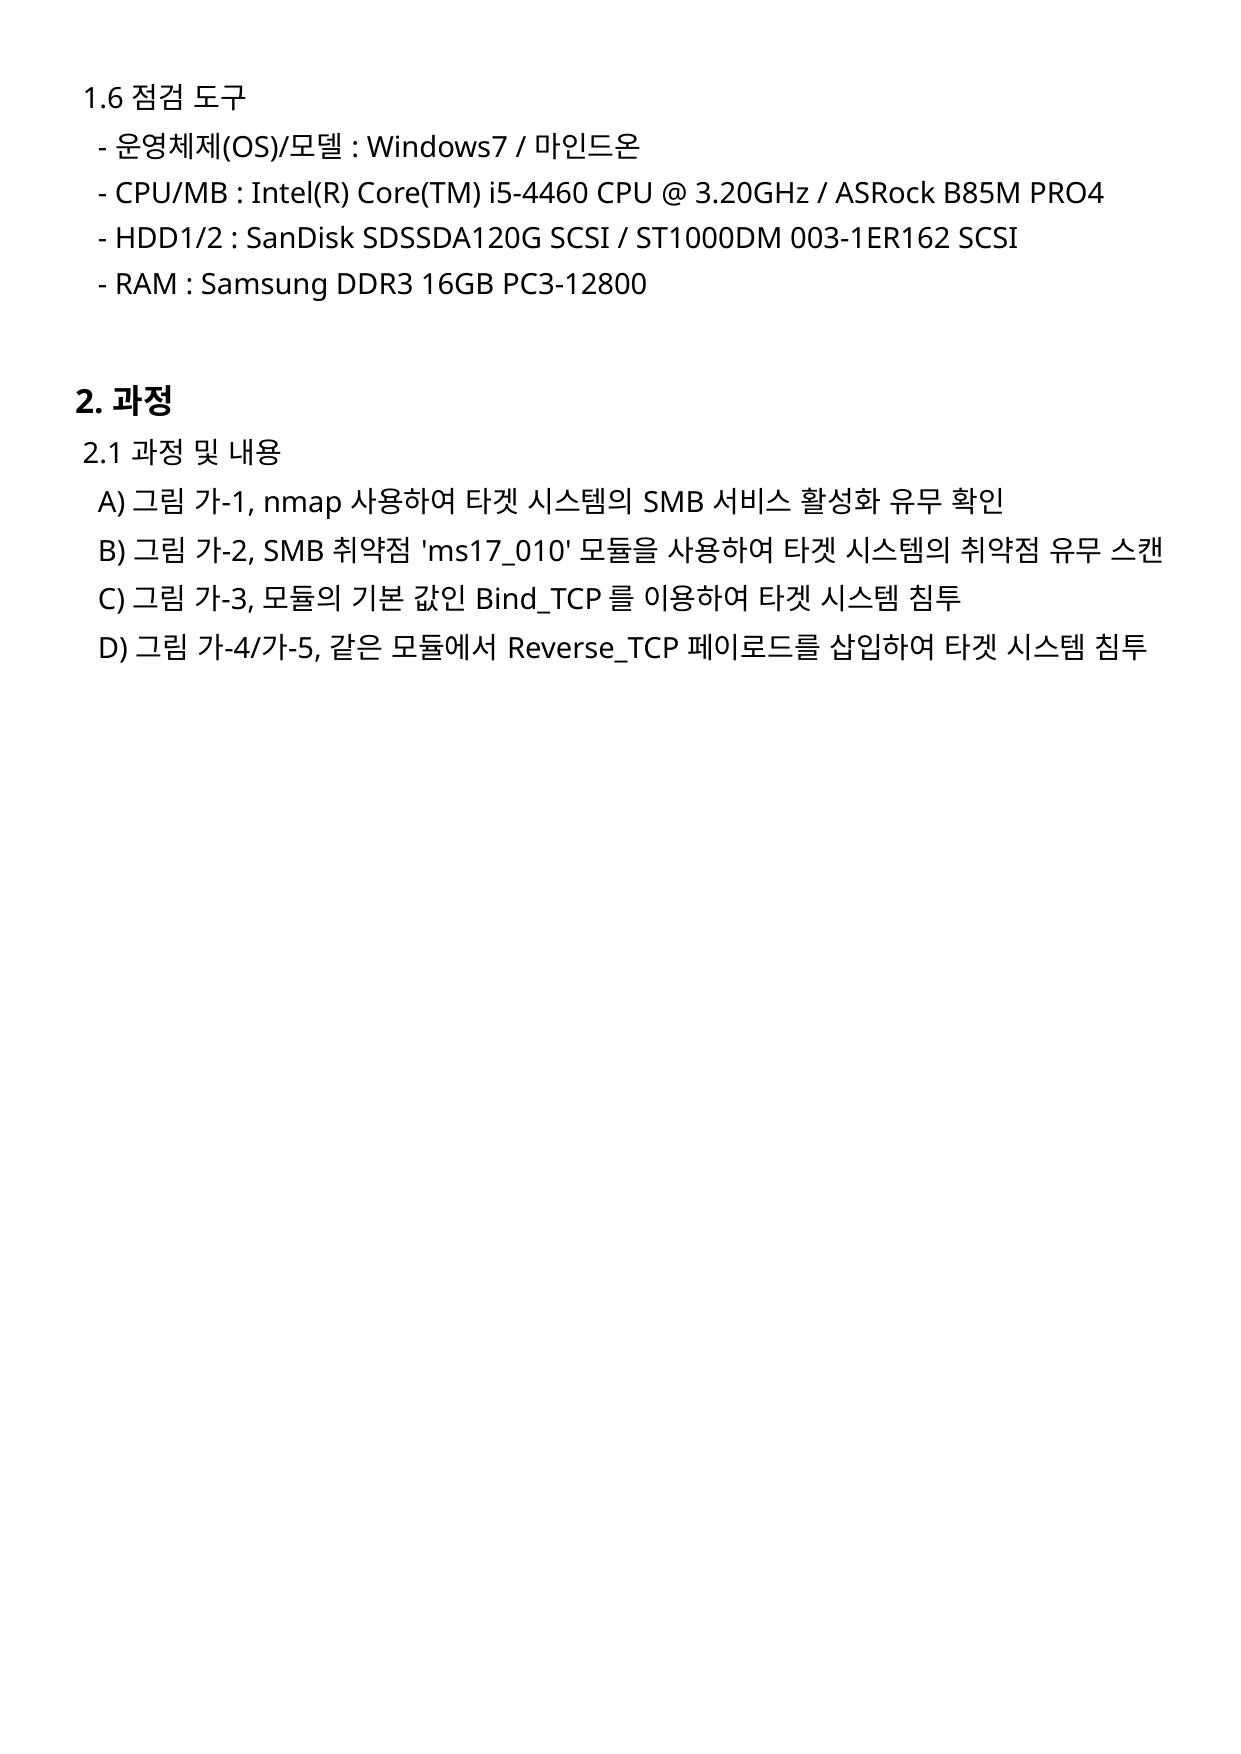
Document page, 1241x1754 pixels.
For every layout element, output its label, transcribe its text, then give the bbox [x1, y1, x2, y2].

text 2. 과정 2.1 과정 및 내용 A) 그림 가-1, nmap 사용하여 타겟 시스템의 SMB 서비스 활성화 유무 확인 B) 그림 가-2, SMB 취약점 'ms17_010' 모듈을 사용하여 타겟 시스템의 취약점 유무 스캔 C) 그림 가-3, 모듈의 기본 값인 Bind_TCP를 이용하여 타겟 시스템 침투 D) 그림 가-4/가-5, 같은 모듈에서 Reverse_TCP 페이로드를 삽입하여 타겟 시스템 침투 [75, 375, 1165, 667]
text 1.6 점검 도구 - 운영체제(OS)/모델 : Windows7 / 마인드온 - CPU/MB : Intel(R) Core(TM) i5-4460 CPU @ 3.20GHz / ASRock B85M PRO4 - HDD1/2 : SanDisk SDSSDA120G SCSI / ST1000DM 003-1ER162 SCSI - RAM : Samsung DDR3 16GB PC3-12800 [75, 75, 1165, 303]
